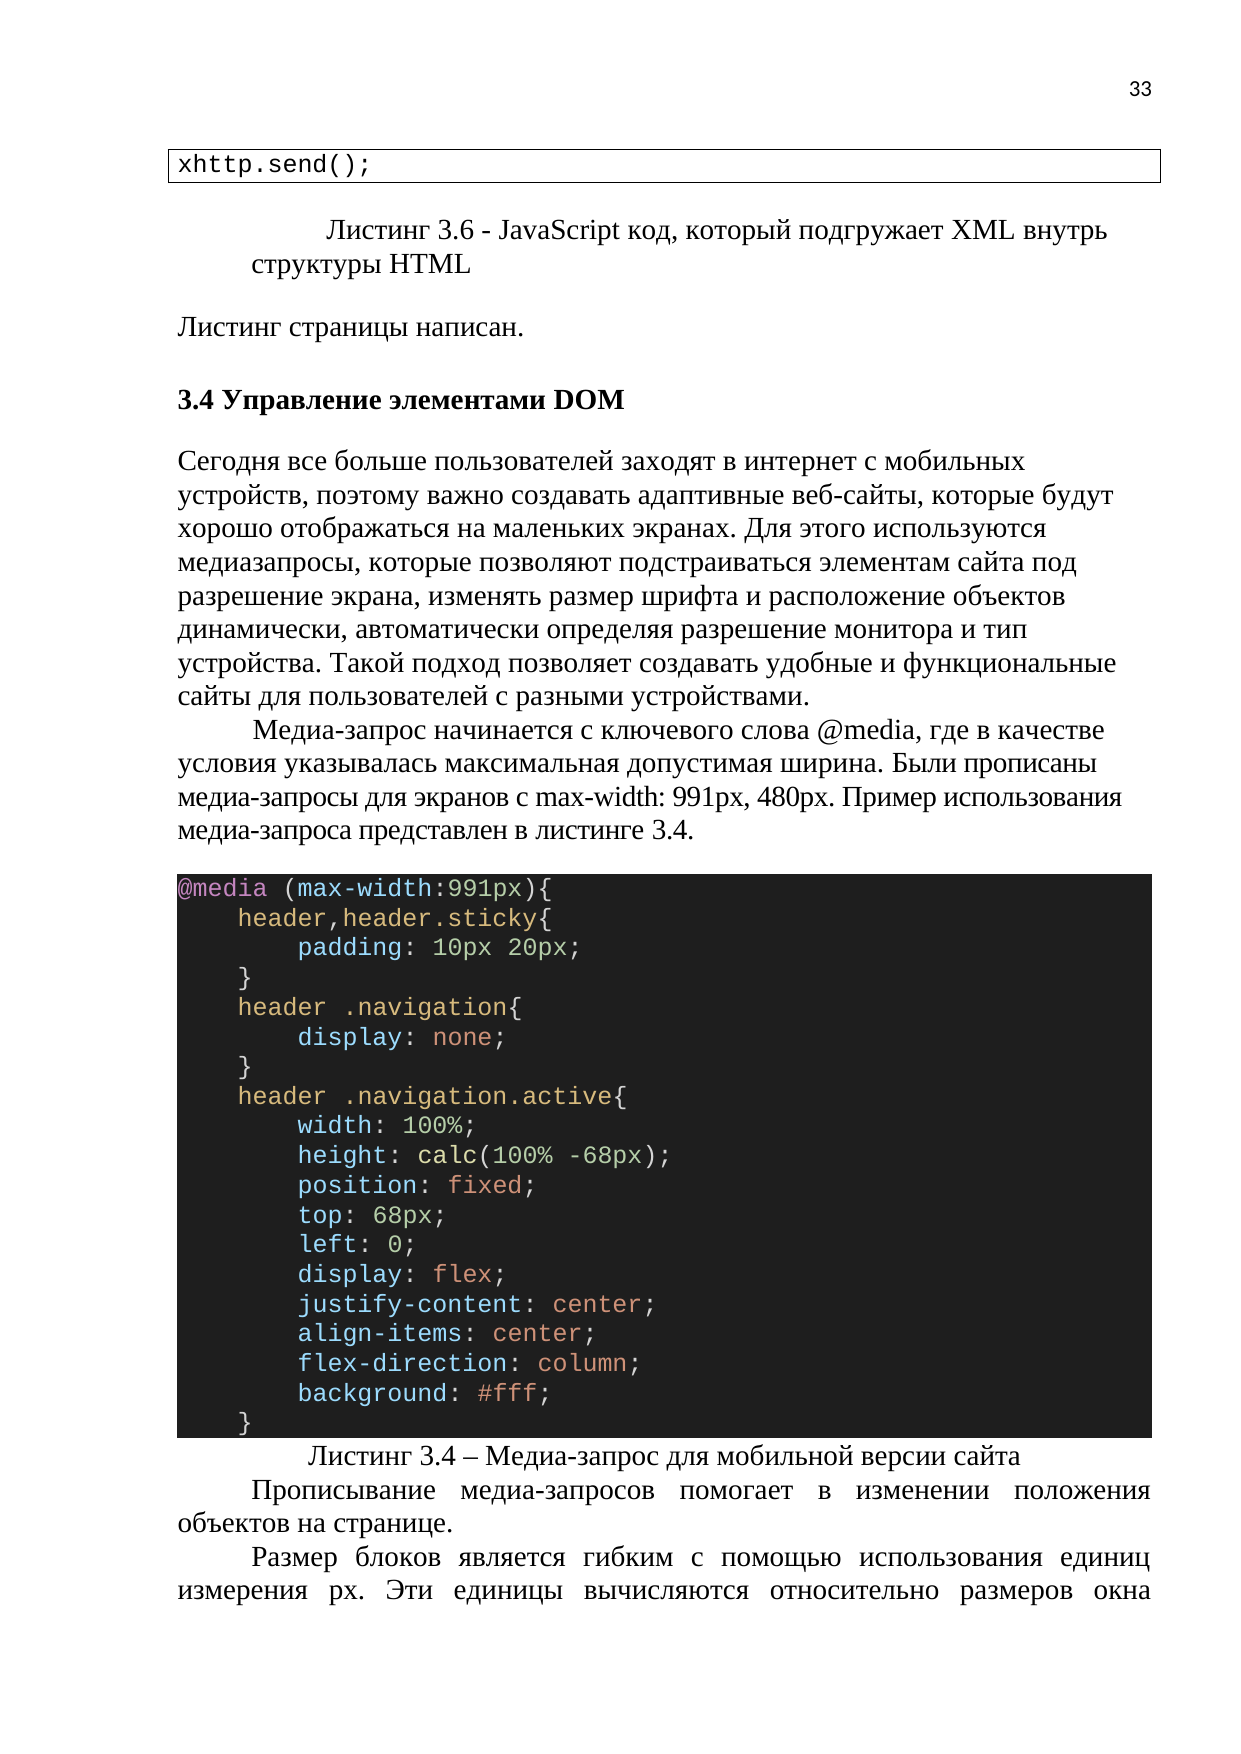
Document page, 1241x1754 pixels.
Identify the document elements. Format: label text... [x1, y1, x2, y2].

text header .navigation.active{ [177, 1082, 1152, 1112]
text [177, 1539, 1152, 1606]
text Листинг 3.6 - JavaScript код, который подгружает XML внутрь структуры HTML [251, 212, 1152, 279]
text justify-content: center; [177, 1290, 1152, 1319]
text } [177, 1409, 1152, 1438]
text position: fixed; [177, 1171, 1152, 1201]
text padding: 10px 20px; [177, 934, 1152, 963]
text Сегодня все больше пользователей заходят в интернет с мобильных устройств, поэтому важно создавать адаптивные веб-сайты, которые будут хорошо отображаться на маленьких экранах. Для этого используются медиазапросы, которые позволяют подстраиваться элементам сайта под разрешение экрана, изменять размер шрифта и расположение объектов динамически, автоматически определяя разрешение монитора и тип устройства. Такой подход позволяет создавать удобные и функциональные сайты для пользователей с разными устройствами. Медиа-запрос начинается с ключевого слова @media, где в качестве условия указывалась максимальная допустимая ширина. Были прописаны медиа-запросы для экранов с max-width: 991px, 480px. Пример использования медиа-запроса представлен в листинге 3.4. [177, 443, 1152, 846]
text display: none; [177, 1023, 1152, 1052]
text Прописывание медиа-запросов помогает в изменении положения объектов на странице. [177, 1472, 1152, 1539]
text header .navigation{ [177, 993, 1152, 1023]
text xhttp.send(); [169, 150, 1160, 182]
text display: flex; [177, 1260, 1152, 1290]
text flex-direction: column; [177, 1349, 1152, 1379]
text @media (max-width:991px){ [177, 874, 1152, 904]
text align-items: center; [177, 1319, 1152, 1349]
text Листинг 3.4 – Медиа-запрос для мобильной версии сайта [177, 1438, 1152, 1472]
subtitle 3.4 Управление элементами DOM [177, 382, 1152, 416]
text left: 0; [177, 1231, 1152, 1260]
text background: #fff; [177, 1379, 1152, 1409]
text width: 100%; [177, 1112, 1152, 1141]
text Листинг страницы написан. [177, 309, 1152, 342]
text height: calc(100% -68px); [177, 1141, 1152, 1171]
text header,header.sticky{ [177, 904, 1152, 934]
text top: 68px; [177, 1201, 1152, 1231]
text } [177, 1052, 1152, 1082]
text } [177, 963, 1152, 993]
